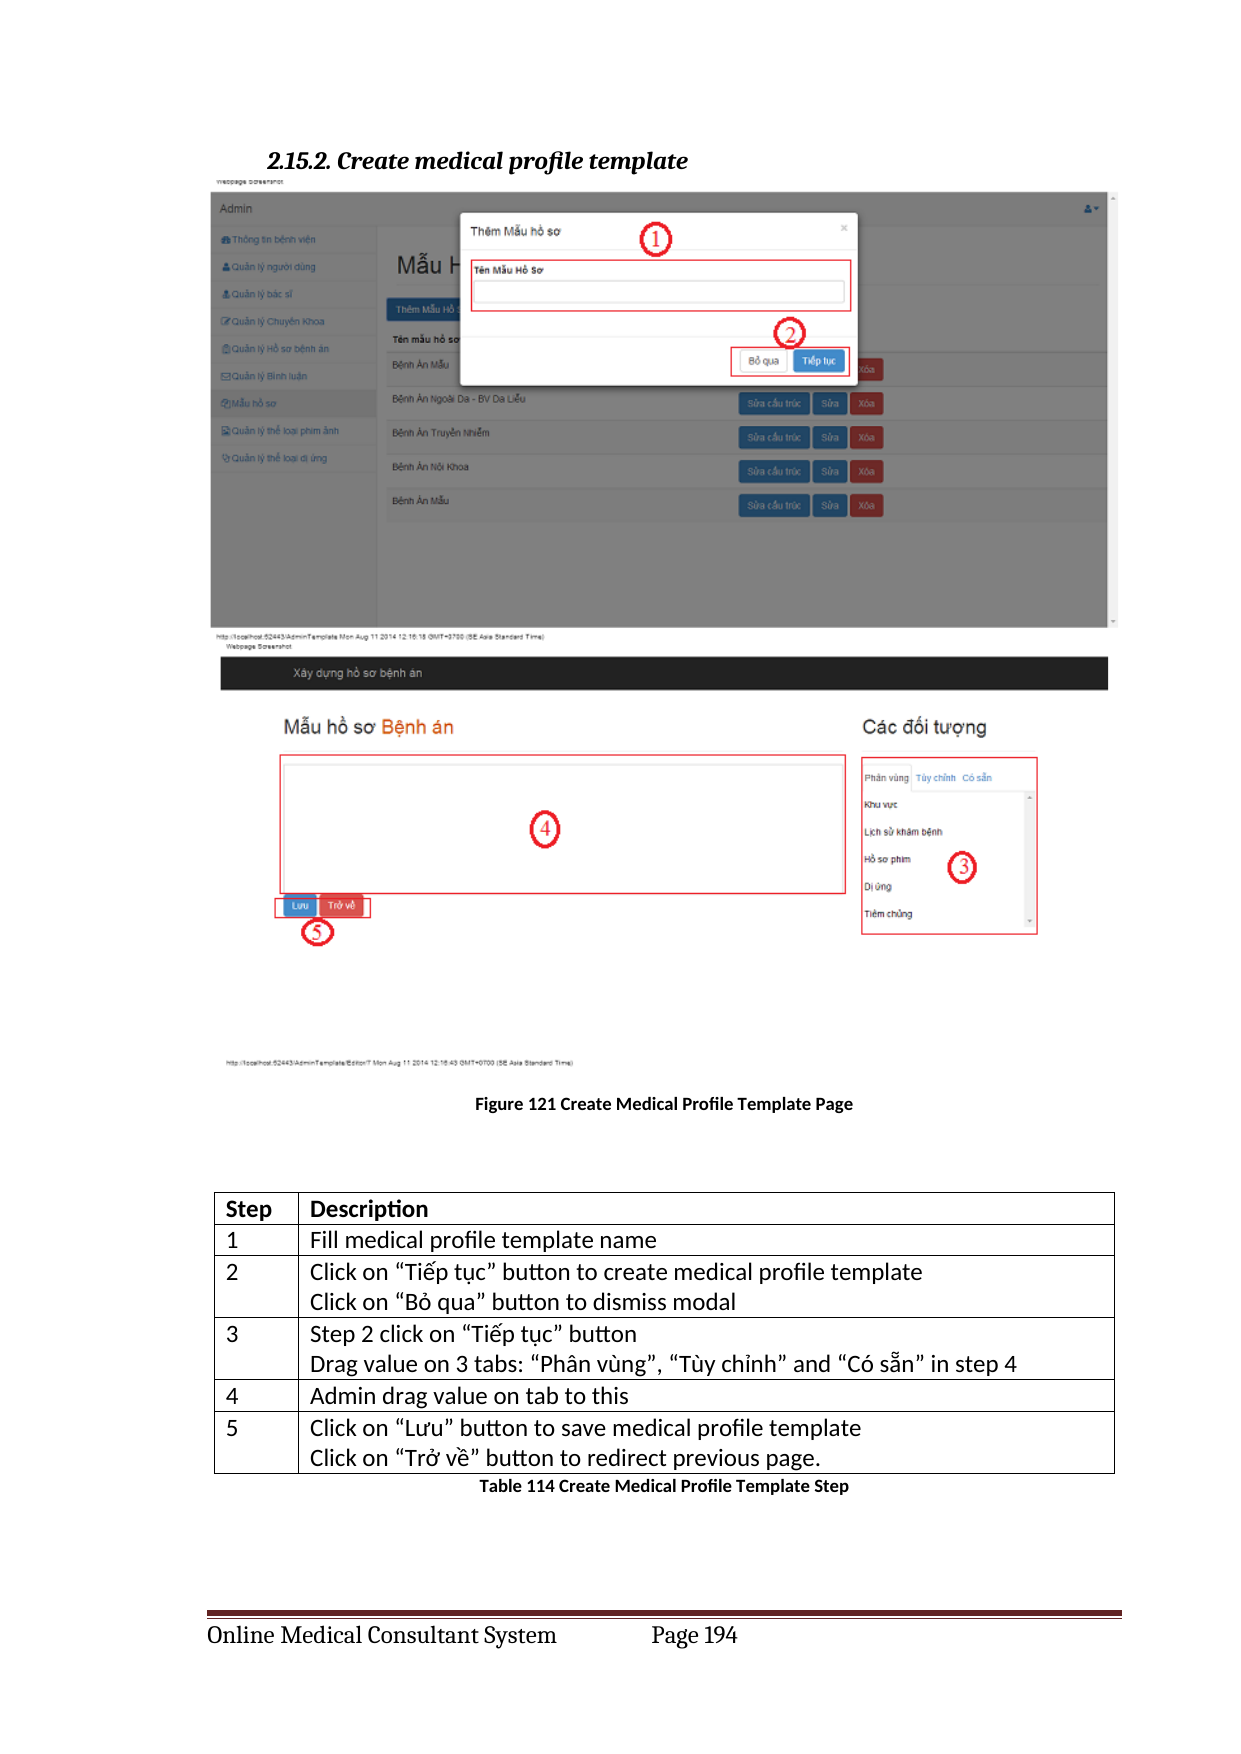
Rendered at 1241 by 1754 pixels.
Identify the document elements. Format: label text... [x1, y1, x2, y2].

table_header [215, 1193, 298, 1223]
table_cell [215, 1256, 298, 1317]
picture [210, 180, 1119, 641]
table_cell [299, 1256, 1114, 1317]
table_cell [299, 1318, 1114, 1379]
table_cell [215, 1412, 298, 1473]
picture [220, 644, 1109, 1067]
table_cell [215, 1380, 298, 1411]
subtitle Create medical profile template [267, 147, 1122, 176]
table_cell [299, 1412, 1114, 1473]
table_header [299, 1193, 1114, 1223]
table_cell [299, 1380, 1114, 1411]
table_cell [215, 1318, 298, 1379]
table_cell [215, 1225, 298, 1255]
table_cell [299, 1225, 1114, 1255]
